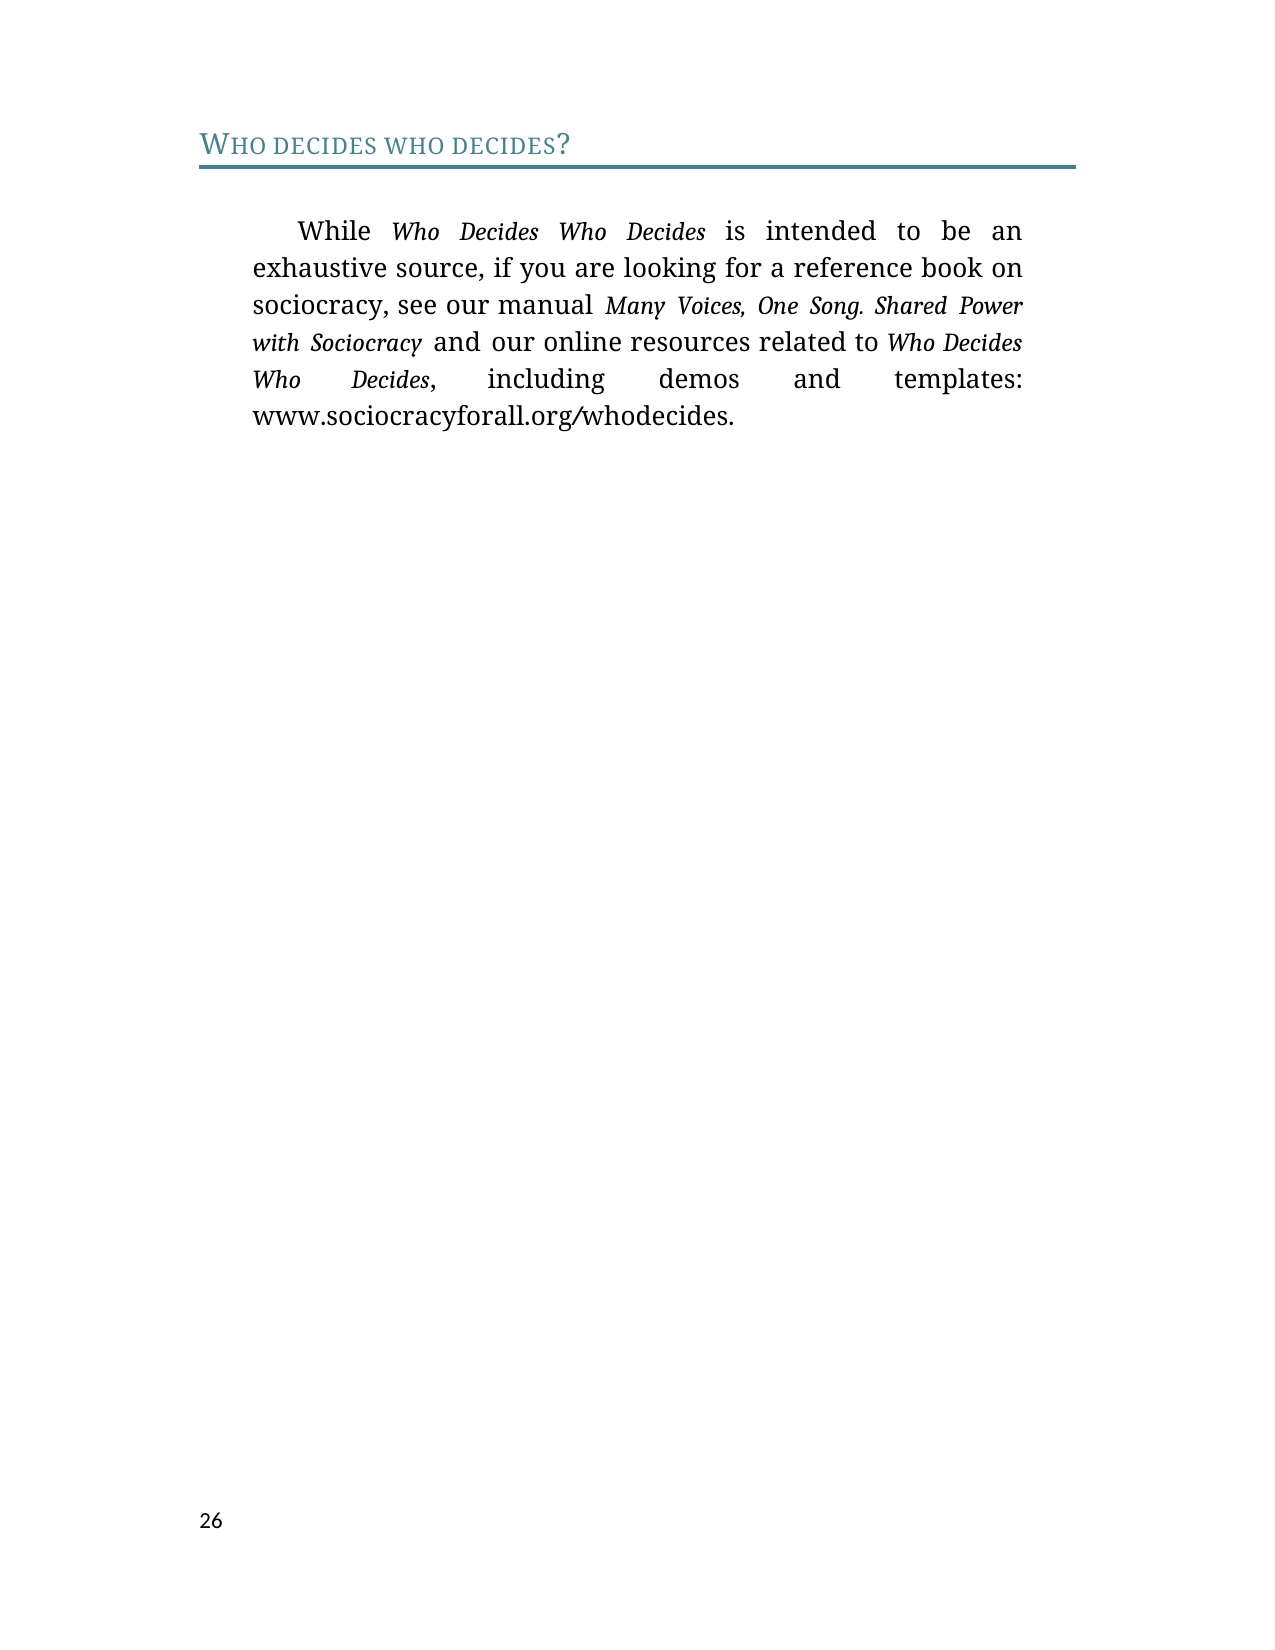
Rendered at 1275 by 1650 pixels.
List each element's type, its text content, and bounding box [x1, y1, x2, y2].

text While Who Decides Who Decides is intended to be an exhaustive source, if you are looking for a reference book on sociocracy, see our manual Many Voices, One Song. Shared Power with Sociocracy and our online resources related to Who Decides Who Decides, including demos and templates: www.sociocracyforall.org/whodecides. [252, 213, 1023, 433]
